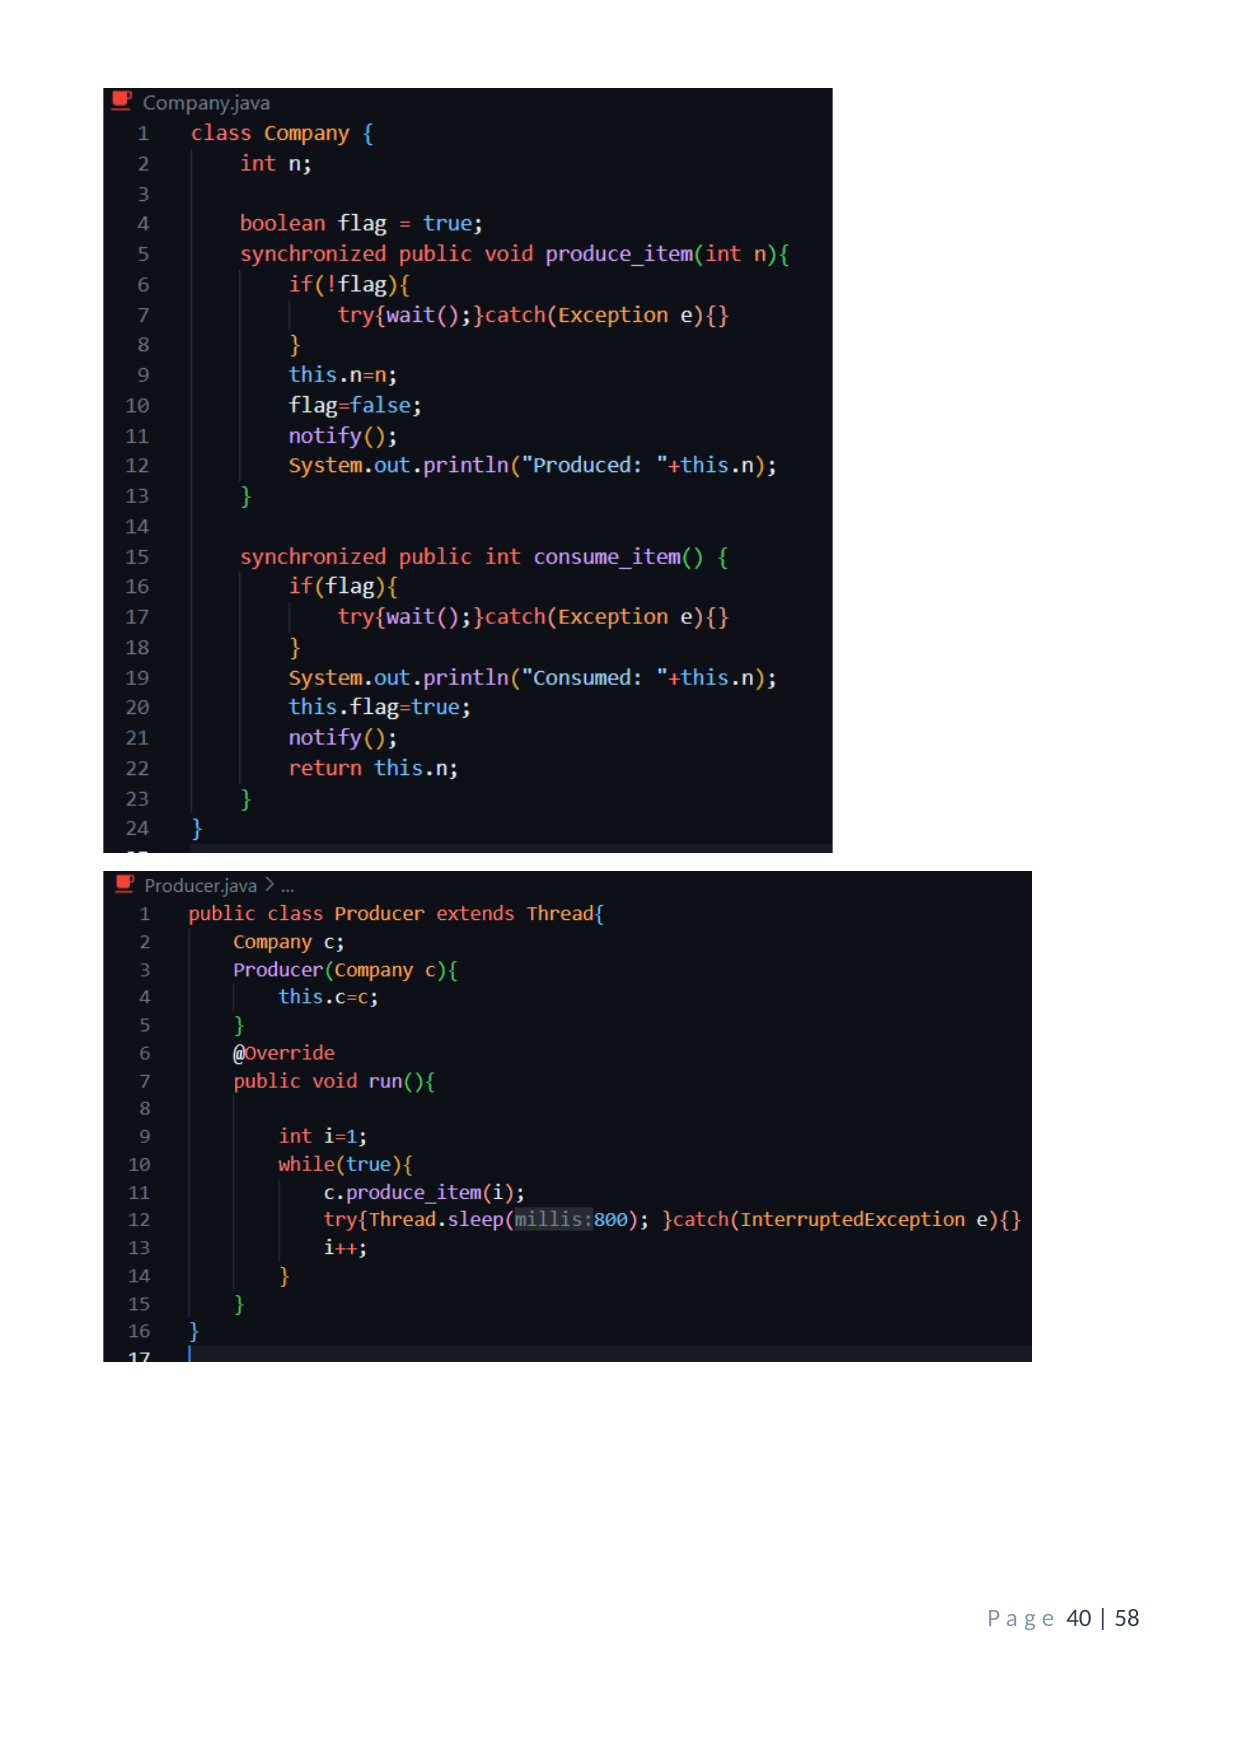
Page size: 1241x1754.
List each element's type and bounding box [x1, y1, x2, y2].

picture [103, 871, 1032, 1362]
picture [103, 88, 833, 853]
